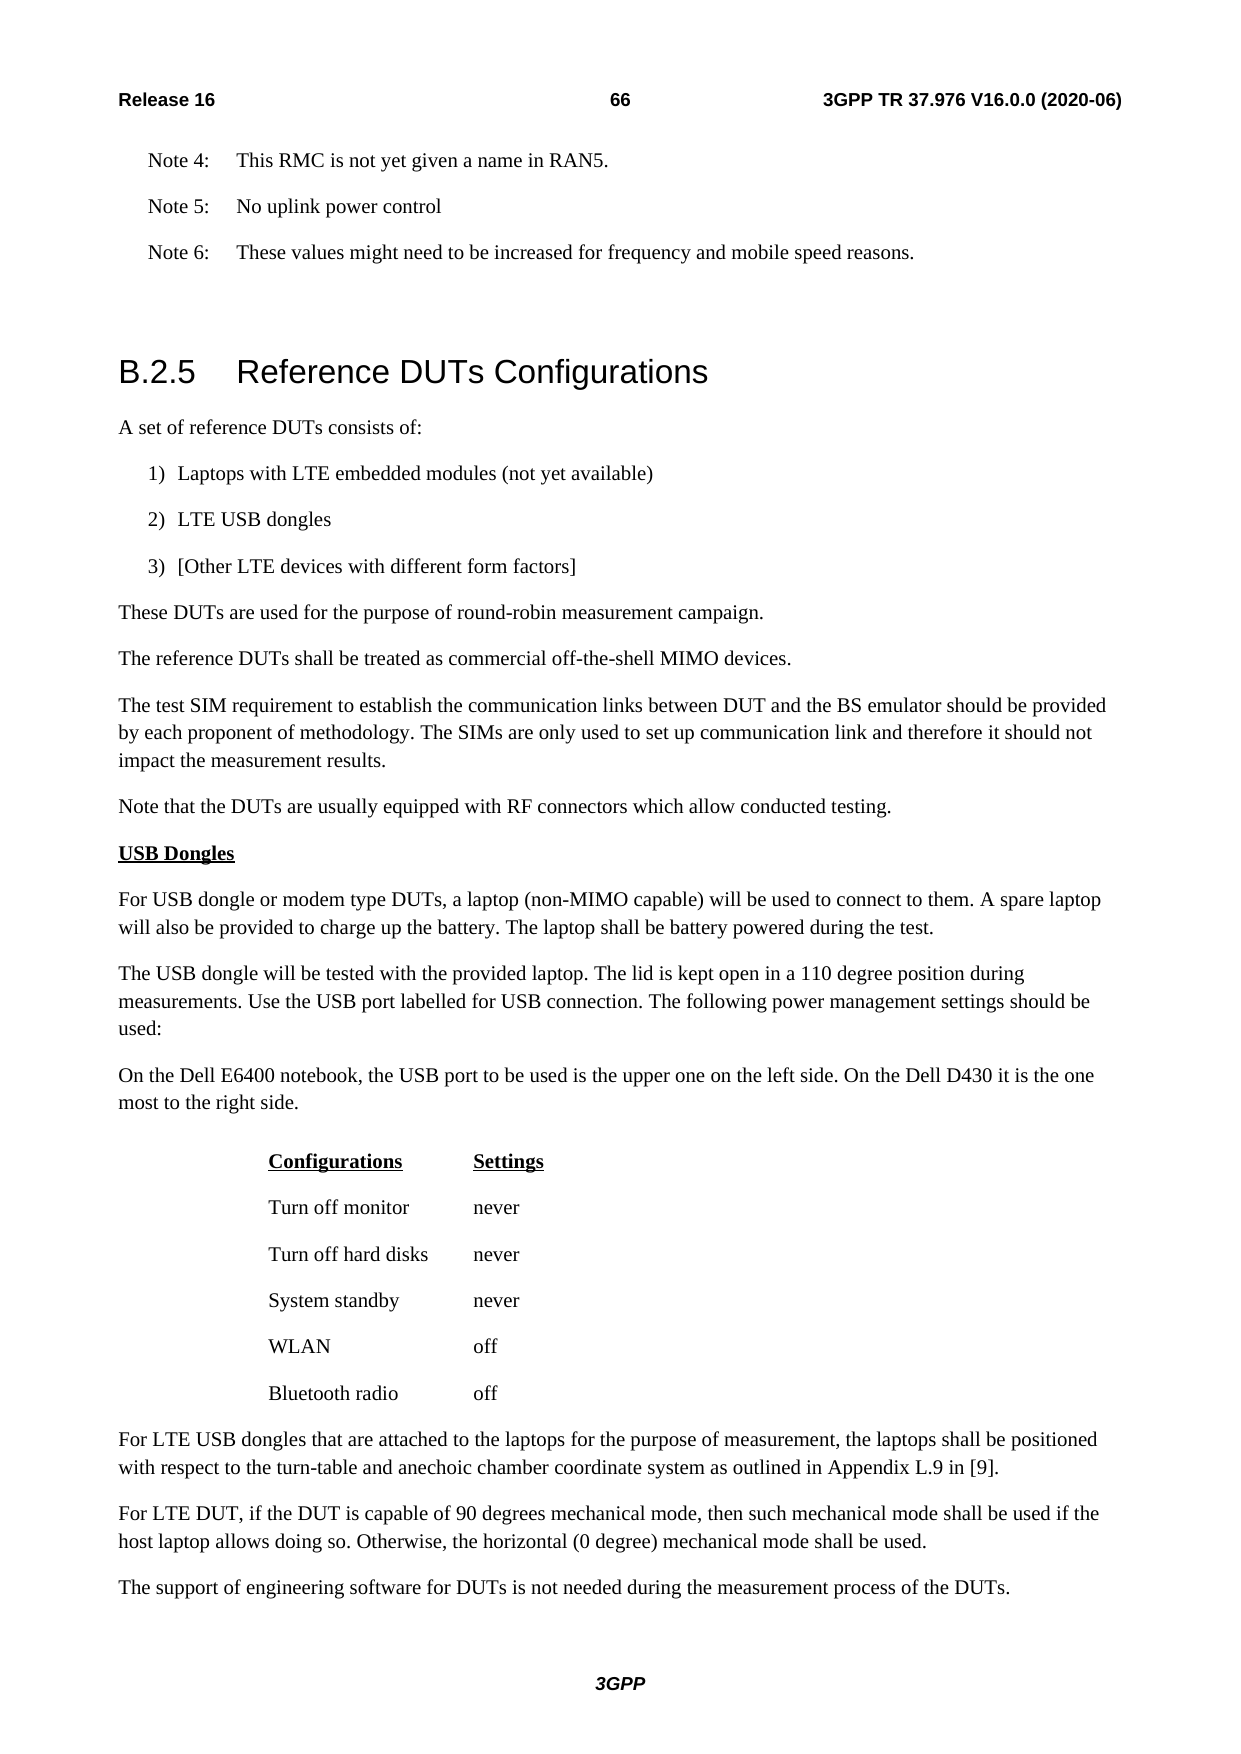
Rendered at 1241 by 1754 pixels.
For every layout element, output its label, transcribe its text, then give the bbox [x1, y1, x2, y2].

subtitle B.2.5 Reference DUTs Configurations [118, 352, 1122, 390]
text WLAN off [268, 1334, 1122, 1358]
text On the Dell E6400 notebook, the USB port to be used is the upper one on the left side. On the Dell D430 it is the one most to the right side. [118, 1062, 1122, 1114]
text 2) LTE USB dongles [148, 507, 1122, 531]
text The reference DUTs shall be treated as commercial off-the-shell MIMO devices. [118, 646, 1122, 670]
text For USB dongle or modem type DUTs, a laptop (non-MIMO capable) will be used to connect to them. A spare laptop will also be provided to charge up the battery. The laptop shall be battery powered during the test. [118, 887, 1122, 939]
text The test SIM requirement to establish the communication links between DUT and the BS emulator should be provided by each proponent of methodology. The SIMs are only used to set up communication link and therefore it should not impact the measurement results. [118, 693, 1122, 772]
text Turn off hard disks never [268, 1242, 1122, 1266]
text 1) Laptops with LTE embedded modules (not yet available) [148, 461, 1122, 485]
text These DUTs are used for the purpose of round-robin measurement campaign. [118, 600, 1122, 624]
text For LTE DUT, if the DUT is capable of 90 degrees mechanical mode, then such mechanical mode shall be used if the host laptop allows doing so. Otherwise, the horizontal (0 degree) mechanical mode shall be used. [118, 1501, 1122, 1553]
text System standby never [268, 1288, 1122, 1312]
text A set of reference DUTs consists of: [118, 414, 1122, 439]
text The support of engineering software for DUTs is not needed during the measurement process of the DUTs. [118, 1575, 1122, 1599]
text Note that the DUTs are usually equipped with RF connectors which allow conducted testing. [118, 794, 1122, 818]
text 3) [Other LTE devices with different form factors] [148, 554, 1122, 578]
text For LTE USB dongles that are attached to the laptops for the purpose of measurement, the laptops shall be positioned with respect to the turn-table and anechoic chamber coordinate system as outlined in Appendix L.9 in ‎[9]. [118, 1427, 1122, 1479]
text Bluetooth radio off [268, 1381, 1122, 1405]
text The USB dongle will be tested with the provided laptop. The lid is kept open in a 110 degree position during measurements. Use the USB port labelled for USB connection. The following power management settings should be used: [118, 961, 1122, 1040]
text Note 5: No uplink power control [148, 194, 1122, 218]
text USB Dongles [118, 841, 1122, 865]
text Note 4: This RMC is not yet given a name in RAN5. [148, 147, 1122, 172]
text Configurations Settings [268, 1149, 1122, 1173]
text Note 6: These values might need to be increased for frequency and mobile speed reasons. [148, 240, 1122, 264]
text Turn off monitor never [268, 1195, 1122, 1219]
